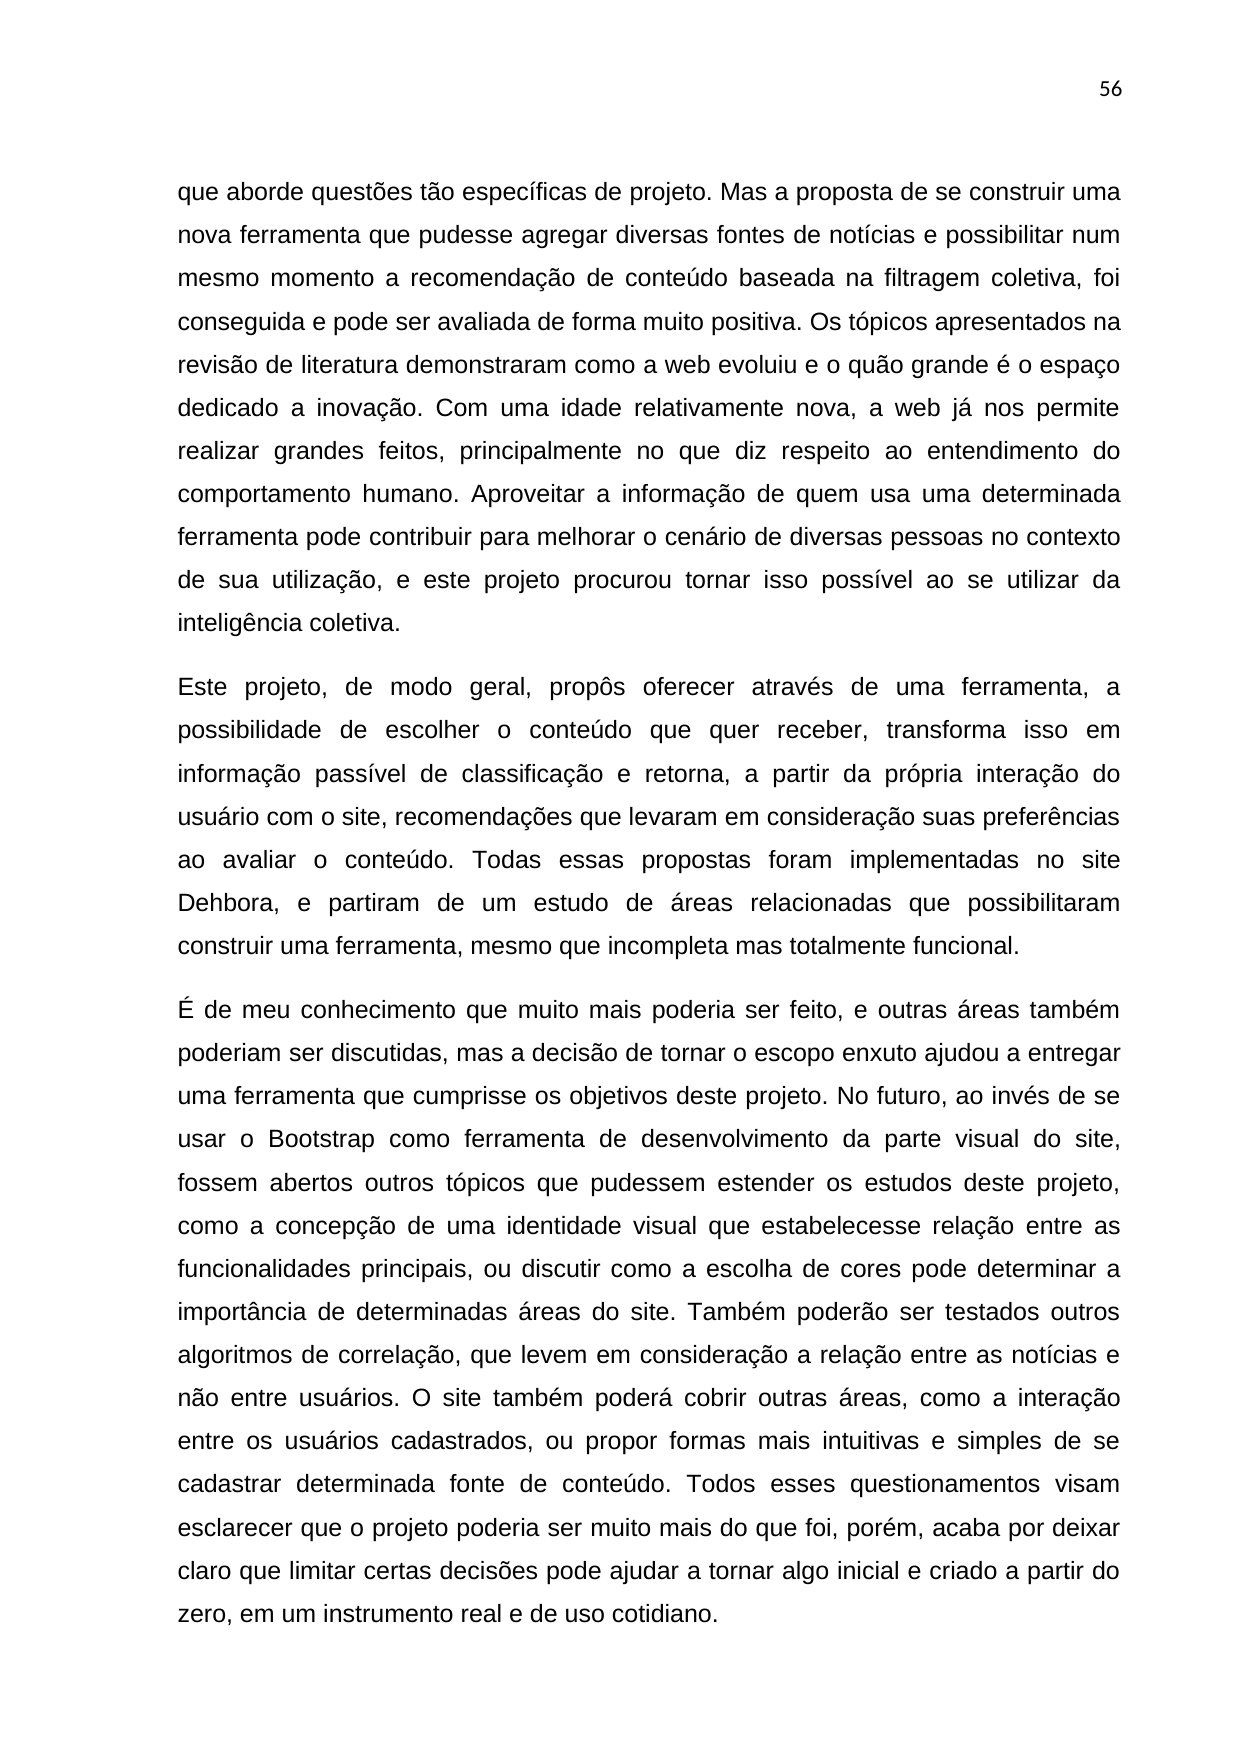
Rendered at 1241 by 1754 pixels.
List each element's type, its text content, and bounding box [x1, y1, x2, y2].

text É de meu conhecimento que muito mais poderia ser feito, e outras áreas também poderiam ser discutidas, mas a decisão de tornar o escopo enxuto ajudou a entregar uma ferramenta que cumprisse os objetivos deste projeto. No futuro, ao invés de se usar o Bootstrap como ferramenta de desenvolvimento da parte visual do site, fossem abertos outros tópicos que pudessem estender os estudos deste projeto, como a concepção de uma identidade visual que estabelecesse relação entre as funcionalidades principais, ou discutir como a escolha de cores pode determinar a importância de determinadas áreas do site. Também poderão ser testados outros algoritmos de correlação, que levem em consideração a relação entre as notícias e não entre usuários. O site também poderá cobrir outras áreas, como a interação entre os usuários cadastrados, ou propor formas mais intuitivas e simples de se cadastrar determinada fonte de conteúdo. Todos esses questionamentos visam esclarecer que o projeto poderia ser muito mais do que foi, porém, acaba por deixar claro que limitar certas decisões pode ajudar a tornar algo inicial e criado a partir do zero, em um instrumento real e de uso cotidiano. [177, 995, 1122, 1628]
text Este projeto, de modo geral, propôs oferecer através de uma ferramenta, a possibilidade de escolher o conteúdo que quer receber, transforma isso em informação passível de classificação e retorna, a partir da própria interação do usuário com o site, recomendações que levaram em consideração suas preferências ao avaliar o conteúdo. Todas essas propostas foram implementadas no site Dehbora, e partiram de um estudo de áreas relacionadas que possibilitaram construir uma ferramenta, mesmo que incompleta mas totalmente funcional. [177, 672, 1122, 960]
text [177, 177, 1122, 637]
